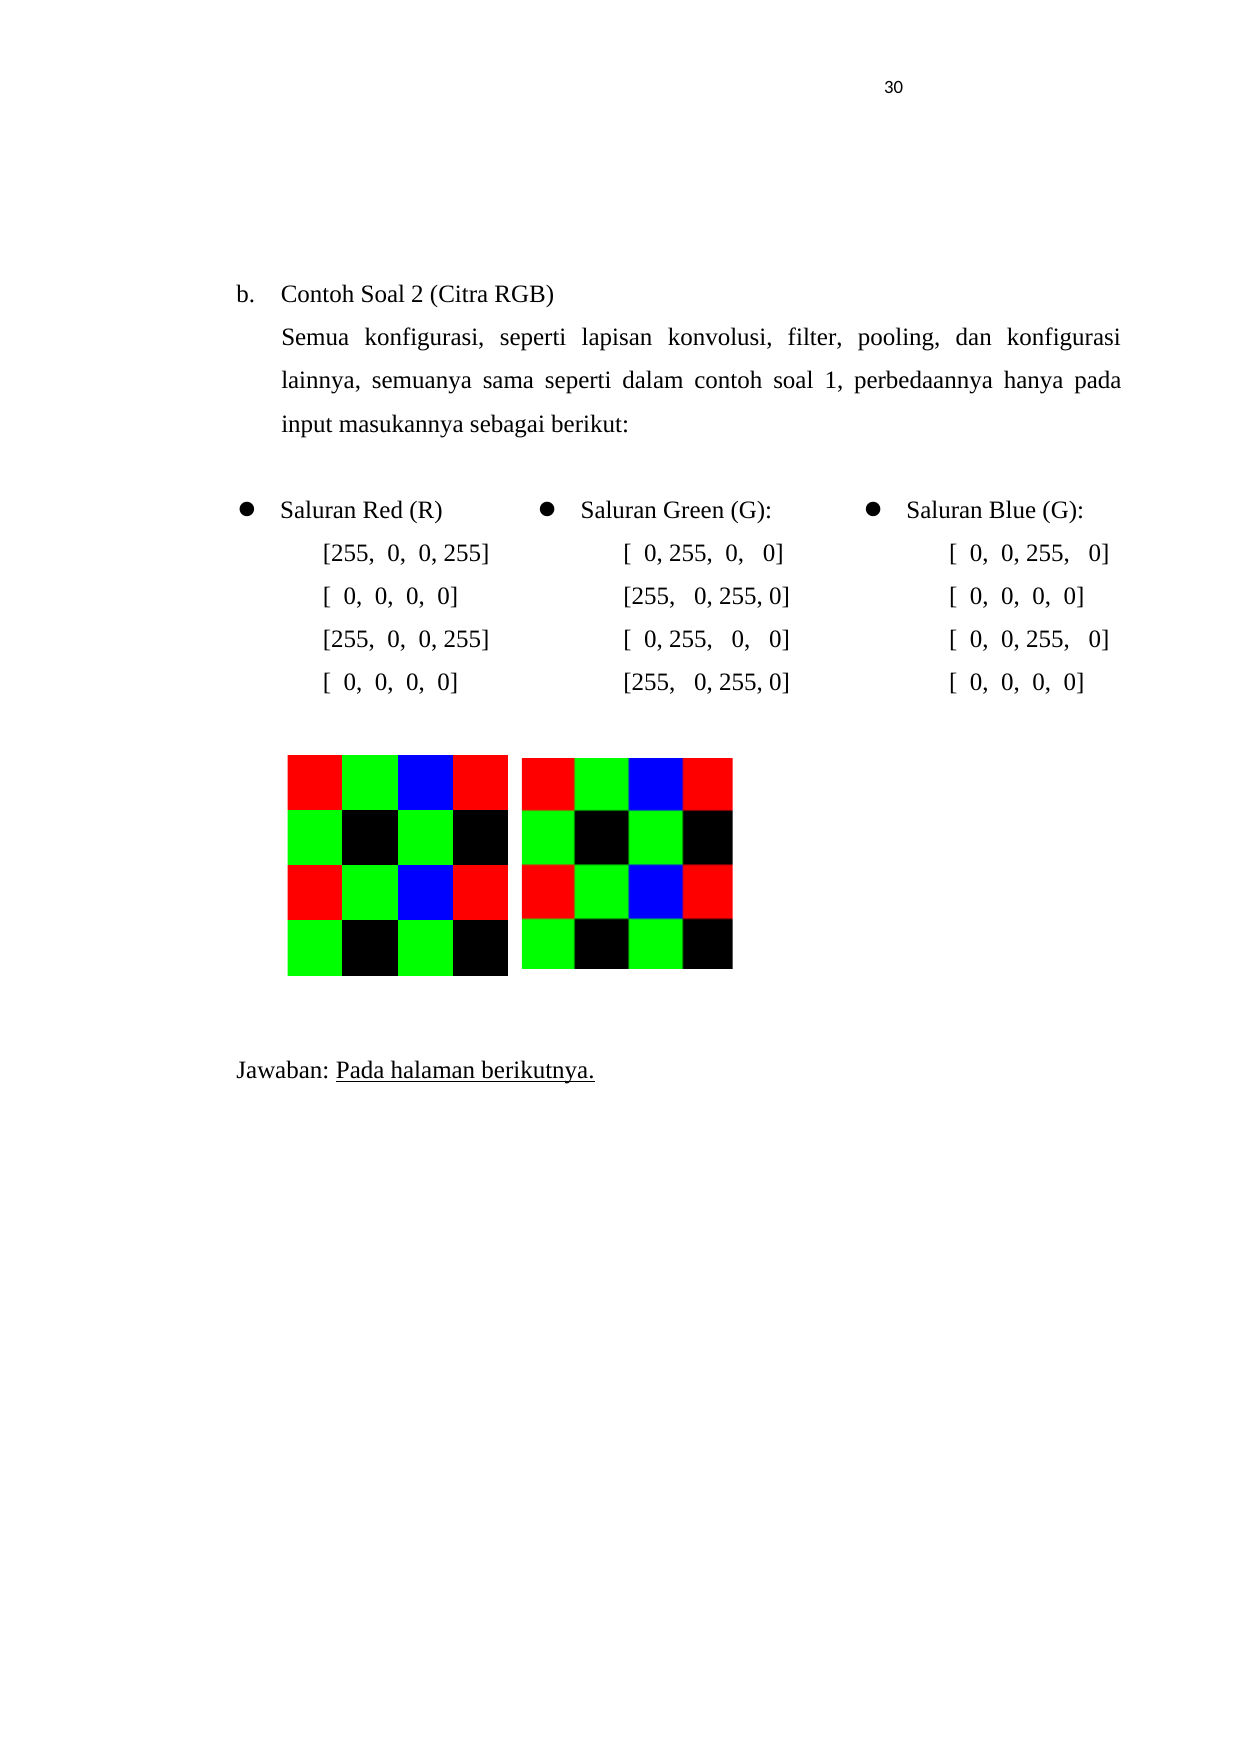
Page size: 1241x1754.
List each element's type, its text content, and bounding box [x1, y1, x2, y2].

text [ 0, 0, 0, 0] [323, 667, 492, 696]
list Contoh Soal 2 (Citra RGB) [236, 279, 1122, 308]
text [255, 0, 0, 255] [323, 624, 492, 653]
text [ 0, 0, 255, 0] [949, 624, 1122, 653]
text [ 0, 0, 255, 0] [949, 538, 1122, 567]
text [ 0, 0, 0, 0] [949, 581, 1122, 610]
text [255, 0, 255, 0] [623, 581, 818, 610]
list Saluran Green (G): [538, 495, 818, 524]
text [ 0, 0, 0, 0] [949, 667, 1122, 696]
list Saluran Blue (G): [863, 495, 1122, 524]
picture [521, 758, 733, 969]
text [255, 0, 255, 0] [623, 667, 818, 696]
text [ 0, 0, 0, 0] [323, 581, 492, 610]
text Semua konfigurasi, seperti lapisan konvolusi, filter, pooling, dan konfigurasi lainnya, semuanya sama seperti dalam contoh soal 1, perbedaannya hanya pada input masukannya sebagai berikut: [281, 322, 1122, 437]
text [ 0, 255, 0, 0] [623, 624, 818, 653]
text Jawaban: Pada halaman berikutnya. [236, 1056, 1122, 1084]
picture [287, 755, 508, 976]
text [ 0, 255, 0, 0] [623, 538, 818, 567]
list Saluran Red (R) [237, 495, 492, 524]
text [255, 0, 0, 255] [323, 538, 492, 567]
